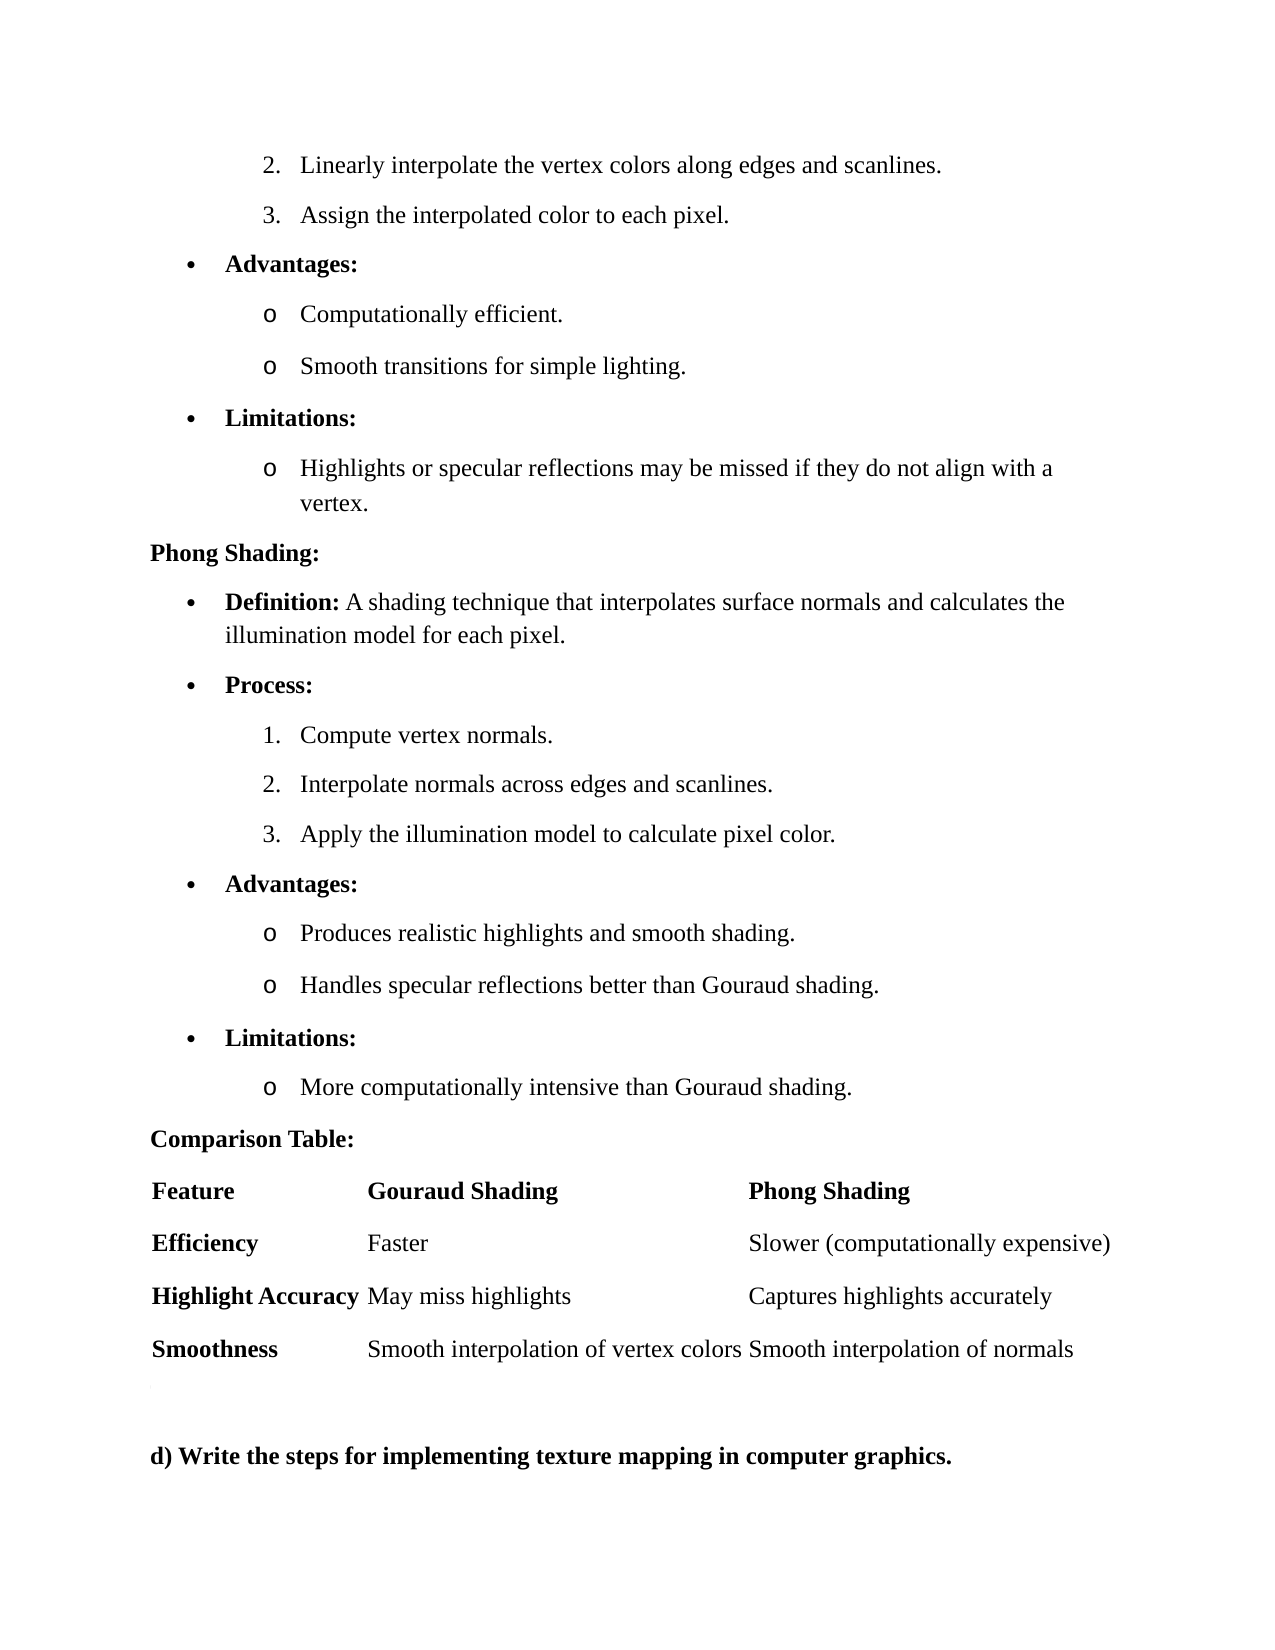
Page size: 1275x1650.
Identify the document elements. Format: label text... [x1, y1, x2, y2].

text Comparison Table: [150, 1124, 1125, 1153]
list Compute vertex normals. [262, 720, 1125, 748]
list Apply the illumination model to calculate pixel color. [262, 819, 1125, 848]
table_cell Highlight Accuracy [150, 1280, 366, 1333]
table_cell Faster [366, 1227, 747, 1280]
list Process: [187, 670, 1125, 699]
list Linearly interpolate the vertex colors along edges and scanlines. [262, 150, 1125, 179]
list Produces realistic highlights and smooth shading. [262, 918, 1125, 949]
list More computationally intensive than Gouraud shading. [262, 1072, 1125, 1103]
table_cell Smoothness [150, 1333, 366, 1385]
list Limitations: [187, 1023, 1125, 1051]
text Phong Shading: [150, 538, 1125, 566]
table_cell Smooth interpolation of normals [747, 1333, 1117, 1385]
list Interpolate normals across edges and scanlines. [262, 769, 1125, 798]
table_header Gouraud Shading [366, 1174, 747, 1227]
table_cell Captures highlights accurately [747, 1280, 1117, 1333]
list Highlights or specular reflections may be missed if they do not align with a vertex. [262, 453, 1125, 517]
list Definition: A shading technique that interpolates surface normals and calculates the illumination model for each pixel. [187, 587, 1125, 649]
list Handles specular reflections better than Gouraud shading. [262, 971, 1125, 1001]
table_header Feature [150, 1174, 366, 1227]
list Smooth transitions for simple lighting. [262, 351, 1125, 382]
text d) Write the steps for implementing texture mapping in computer graphics. [150, 1441, 1125, 1470]
table_cell Smooth interpolation of vertex colors [366, 1333, 747, 1385]
list Computationally efficient. [262, 299, 1125, 330]
list Limitations: [187, 403, 1125, 432]
list Assign the interpolated color to each pixel. [262, 200, 1125, 228]
table_cell Slower (computationally expensive) [747, 1227, 1117, 1280]
table_cell May miss highlights [366, 1280, 747, 1333]
list Advantages: [187, 869, 1125, 898]
list Advantages: [187, 249, 1125, 278]
table_cell Efficiency [150, 1227, 366, 1280]
table_header Phong Shading [747, 1174, 1117, 1227]
